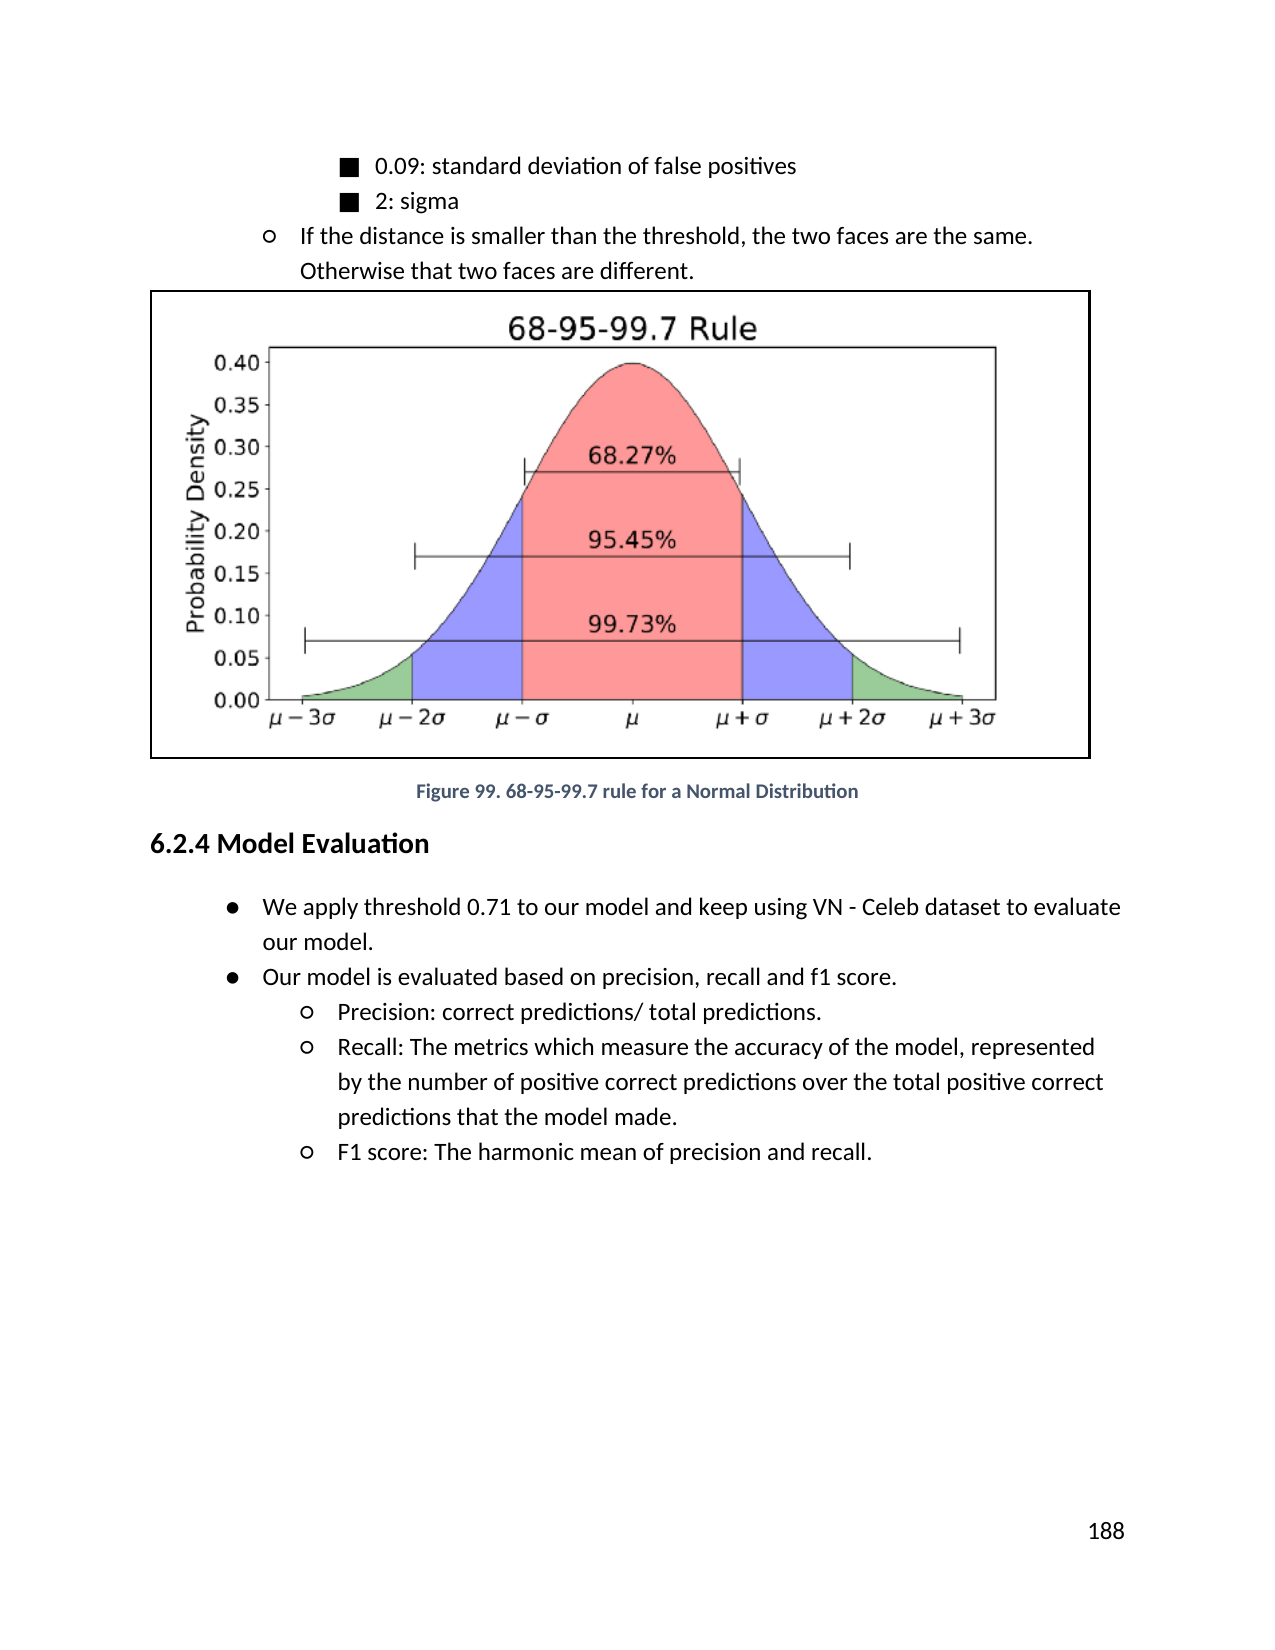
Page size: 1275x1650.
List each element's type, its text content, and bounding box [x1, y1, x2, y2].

picture [152, 292, 1088, 757]
list 0.09: standard deviation of false positives [337, 150, 1125, 181]
subtitle 6.2.4 Model Evaluation [150, 825, 1125, 860]
list If the distance is smaller than the threshold, the two faces are the same. Otherwise that two faces are different. [262, 220, 1125, 286]
list Recall: The metrics which measure the accuracy of the model, represented by the number of positive correct predictions over the total positive correct predictions that the model made. [300, 1031, 1125, 1131]
list Our model is evaluated based on precision, recall and f1 score. [225, 961, 1125, 991]
list We apply threshold 0.71 to our model and keep using VN - Celeb dataset to evaluate our model. [225, 891, 1125, 956]
list Precision: correct predictions/ total predictions. [300, 996, 1125, 1026]
list F1 score: The harmonic mean of precision and recall. [300, 1136, 1125, 1166]
list 2: sigma [337, 185, 1125, 216]
